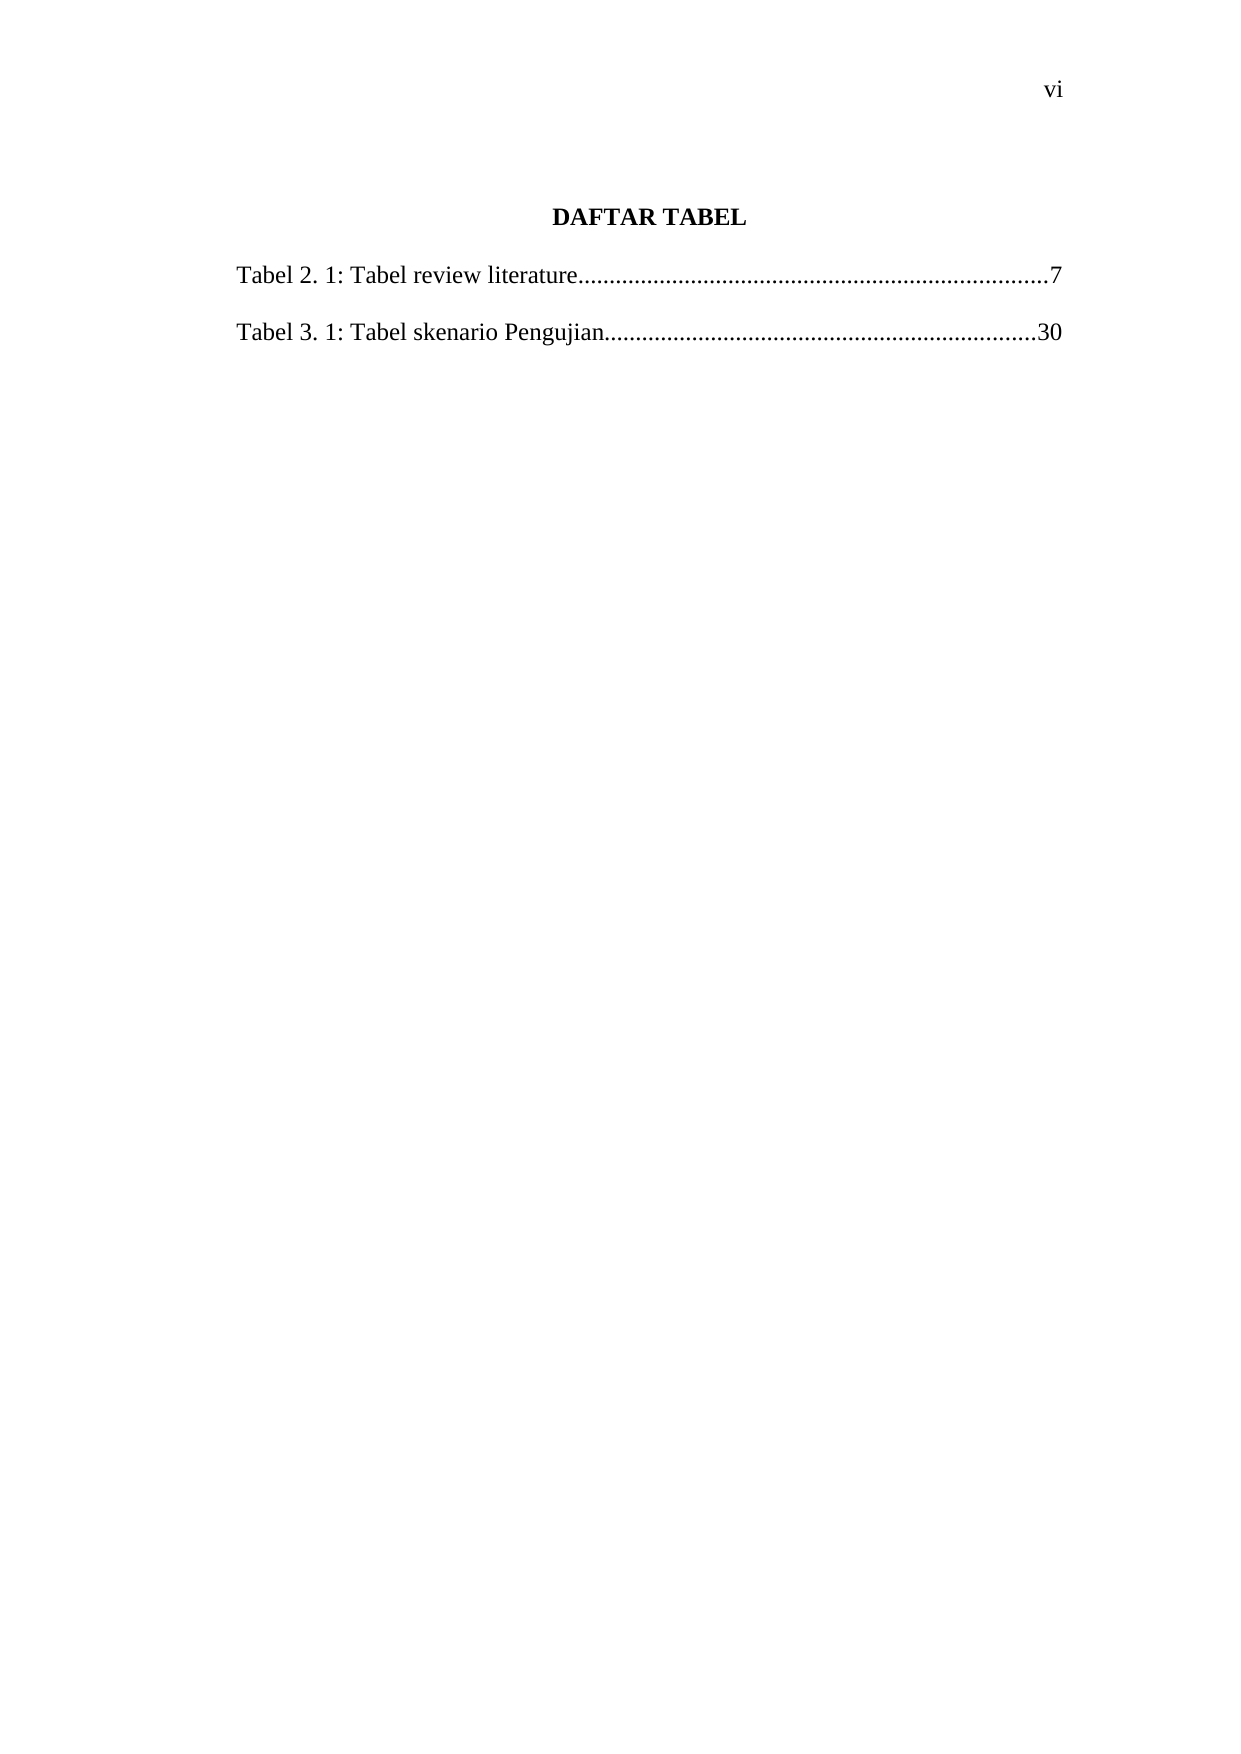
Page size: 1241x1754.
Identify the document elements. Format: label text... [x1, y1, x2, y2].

subtitle DAFTAR TABEL [236, 202, 1063, 231]
text Tabel 2. 1: Tabel review literature 7 [236, 260, 1063, 288]
text Tabel 3. 1: Tabel skenario Pengujian 30 [236, 317, 1063, 346]
